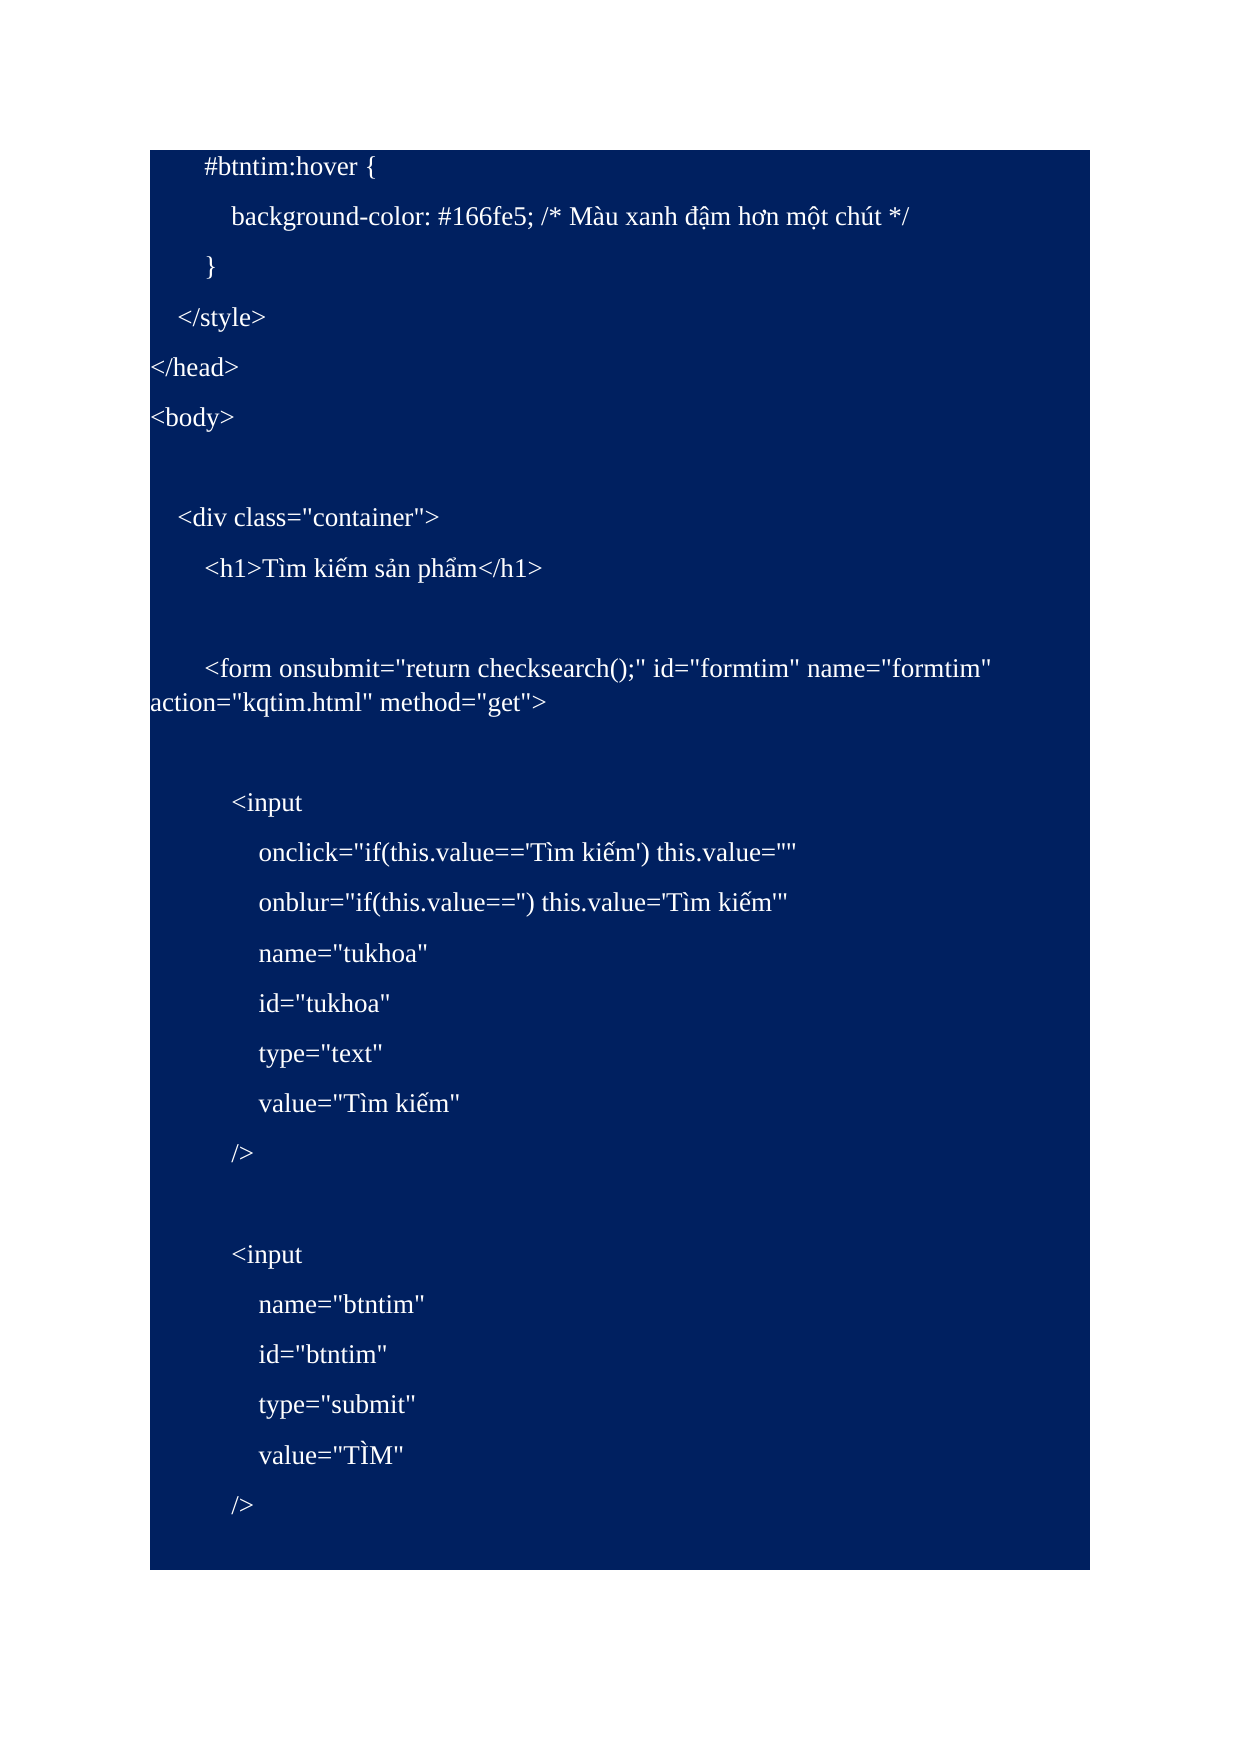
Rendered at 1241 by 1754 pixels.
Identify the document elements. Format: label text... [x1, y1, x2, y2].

text <input [150, 786, 1090, 817]
text name="tukhoa" [150, 937, 1090, 968]
text id="tukhoa" [150, 987, 1090, 1018]
text onclick="if(this.value=='Tìm kiếm') this.value=''" [150, 836, 1090, 867]
text type="text" [150, 1037, 1090, 1068]
text type="submit" [150, 1388, 1090, 1420]
text </style> [150, 301, 1090, 332]
text #btntim:hover { [150, 150, 1090, 181]
text background-color: #166fe5; /* Màu xanh đậm hơn một chút */ [150, 200, 1090, 231]
text id="btntim" [150, 1338, 1090, 1369]
text </head> [150, 351, 1090, 382]
text <body> [150, 401, 1090, 432]
text value="TÌM" [150, 1439, 1090, 1470]
text <form onsubmit="return checksearch();" id="formtim" name="formtim" action="kqtim.html" method="get"> [150, 652, 1090, 717]
text <input [150, 1238, 1090, 1269]
text onblur="if(this.value=='') this.value='Tìm kiếm'" [150, 886, 1090, 918]
text } [150, 250, 1090, 282]
text /> [150, 1137, 1090, 1169]
text value="Tìm kiếm" [150, 1087, 1090, 1118]
text <div class="container"> [150, 501, 1090, 533]
text /> [150, 1489, 1090, 1520]
text name="btntim" [150, 1288, 1090, 1319]
text <h1>Tìm kiếm sản phẩm</h1> [150, 552, 1090, 583]
